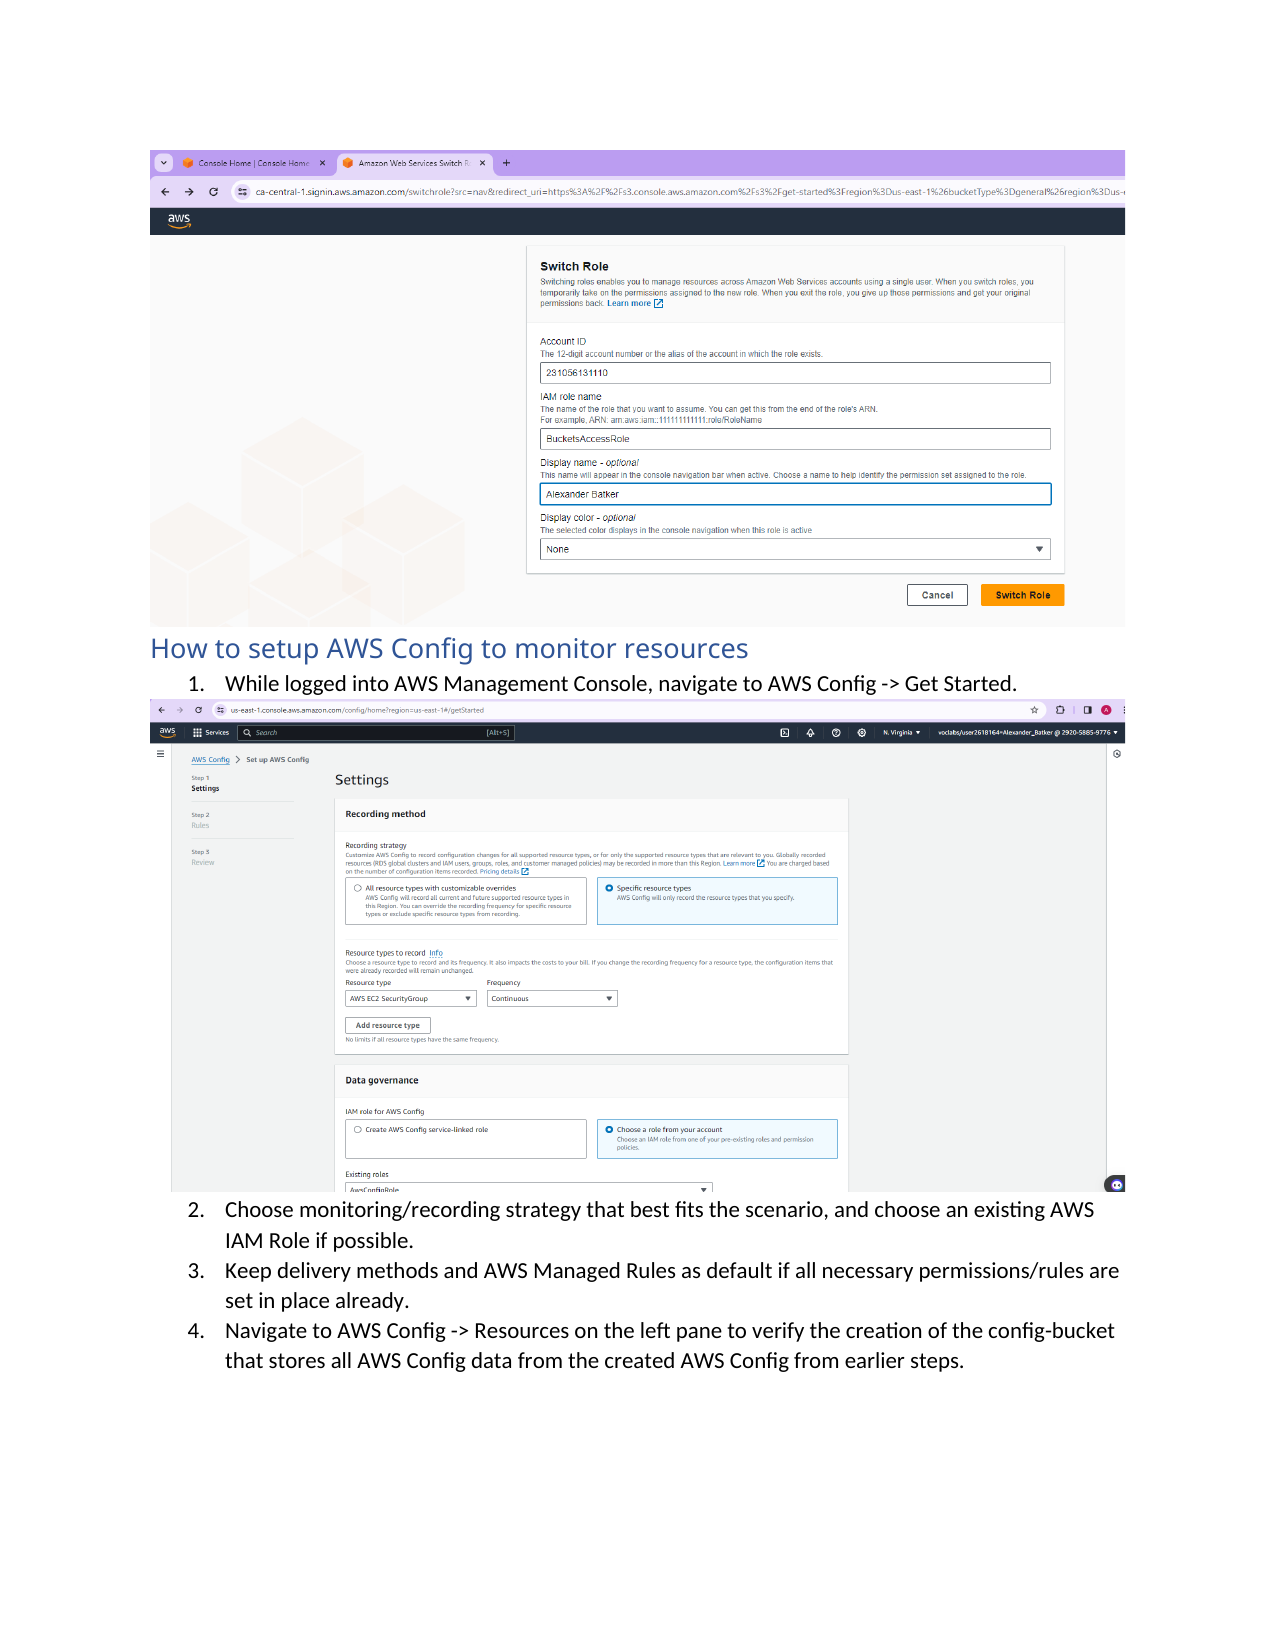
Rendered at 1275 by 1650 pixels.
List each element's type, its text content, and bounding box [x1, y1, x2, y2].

picture [150, 699, 1125, 1192]
list While logged into AWS Management Console, navigate to AWS Config -> Get Started. [187, 669, 1125, 697]
list Navigate to AWS Config -> Resources on the left pane to verify the creation of the config-bucket that stores all AWS Config data from the created AWS Config from earlier steps. [187, 1316, 1125, 1375]
list Choose monitoring/recording strategy that best fits the scenario, and choose an existing AWS IAM Role if possible. [187, 1192, 1125, 1254]
list Keep delivery methods and AWS Managed Rules as default if all necessary permissions/rules are set in place already. [187, 1256, 1125, 1314]
subtitle How to setup AWS Config to monitor resources [150, 627, 1125, 667]
picture [150, 150, 1125, 627]
